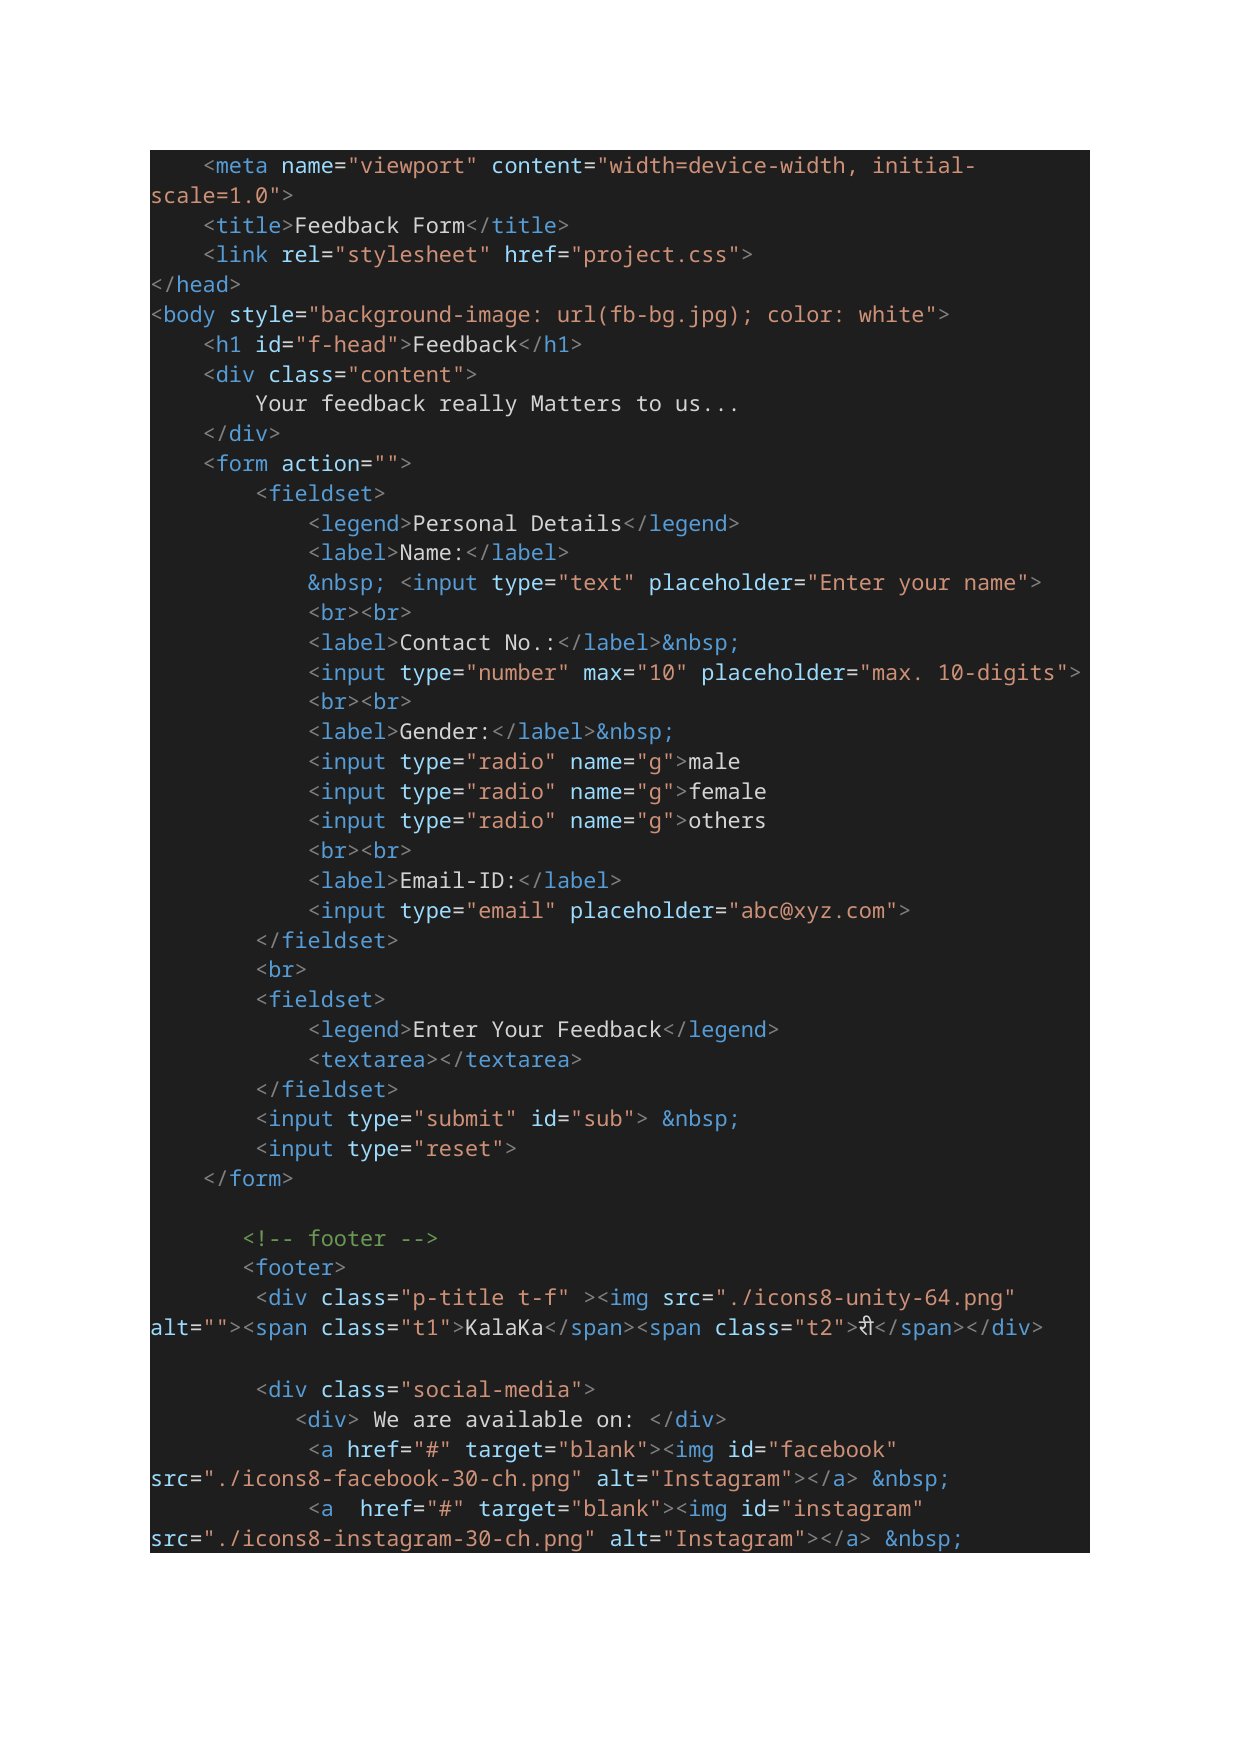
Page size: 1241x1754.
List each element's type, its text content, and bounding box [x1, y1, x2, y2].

text <a href="#" target="blank"><img id="instagram" src="./icons8-instagram-30-ch.png" alt="Instagram"></a> &nbsp; [150, 1493, 1090, 1553]
text <label>Name:</label> [150, 537, 1090, 567]
text </div> [150, 418, 1090, 448]
text </fieldset> [150, 1073, 1090, 1103]
text <label>Gender:</label>&nbsp; [150, 716, 1090, 746]
text <div class="content"> [150, 358, 1090, 388]
text <legend>Enter Your Feedback</legend> [150, 1014, 1090, 1044]
text <fieldset> [150, 984, 1090, 1014]
text <br><br> [150, 686, 1090, 716]
text <meta name="viewport" content="width=device-width, initial-scale=1.0"> [150, 150, 1090, 209]
text <legend>Personal Details</legend> [150, 507, 1090, 537]
text <div class="p-title t-f" ><img src="./icons8-unity-64.png" alt=""><span class="t1">KalaKa</span><span class="t2">री</span></div> [150, 1282, 1090, 1344]
text </form> [150, 1163, 1090, 1193]
text <div class="social-media"> [150, 1374, 1090, 1404]
text <title>Feedback Form</title> [150, 209, 1090, 239]
text <h1 id="f-head">Feedback</h1> [150, 329, 1090, 358]
text &nbsp; <input type="text" placeholder="Enter your name"> [150, 567, 1090, 597]
text <body style="background-image: url(fb-bg.jpg); color: white"> [150, 299, 1090, 329]
text </head> [150, 269, 1090, 299]
text </fieldset> [150, 924, 1090, 954]
text <input type="number" max="10" placeholder="max. 10-digits"> [150, 656, 1090, 686]
text <input type="submit" id="sub"> &nbsp; [150, 1103, 1090, 1133]
text <textarea></textarea> [150, 1044, 1090, 1073]
text <a href="#" target="blank"><img id="facebook" src="./icons8-facebook-30-ch.png" alt="Instagram"></a> &nbsp; [150, 1434, 1090, 1493]
text <fieldset> [150, 478, 1090, 507]
text <input type="radio" name="g">female [150, 776, 1090, 805]
text <br><br> [150, 597, 1090, 627]
text Your feedback really Matters to us... [150, 388, 1090, 418]
text <br> [150, 954, 1090, 984]
text <label>Contact No.:</label>&nbsp; [150, 627, 1090, 656]
text <div> We are available on: </div> [150, 1404, 1090, 1434]
text <label>Email-ID:</label> [150, 865, 1090, 895]
text <input type="email" placeholder="abc@xyz.com"> [150, 895, 1090, 924]
text <input type="radio" name="g">others [150, 805, 1090, 835]
text <input type="reset"> [150, 1133, 1090, 1163]
text <!-- footer --> [150, 1222, 1090, 1252]
text <form action=""> [150, 448, 1090, 478]
text <input type="radio" name="g">male [150, 746, 1090, 776]
text <br><br> [150, 835, 1090, 865]
text <link rel="stylesheet" href="project.css"> [150, 239, 1090, 269]
text <footer> [150, 1252, 1090, 1282]
